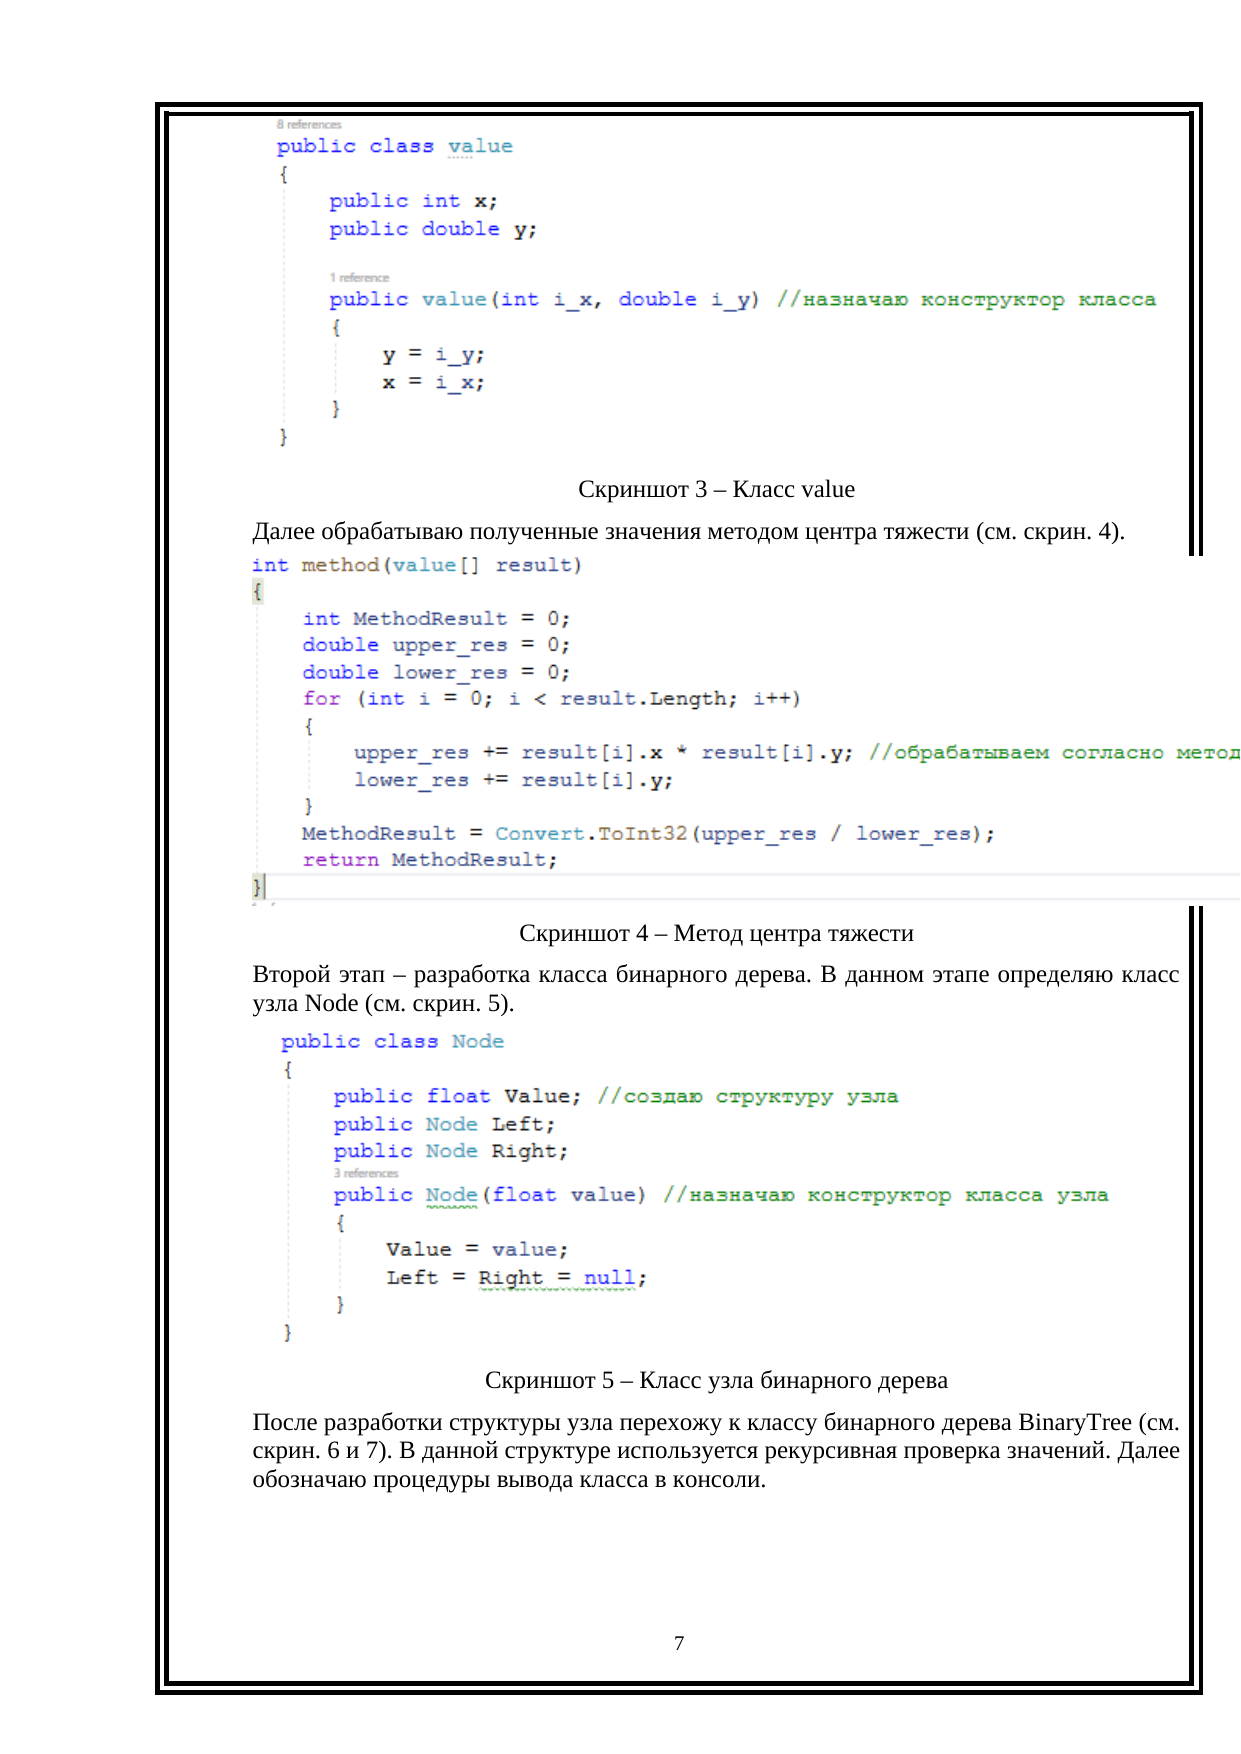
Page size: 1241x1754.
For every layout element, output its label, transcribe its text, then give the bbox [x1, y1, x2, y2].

picture [271, 118, 1162, 462]
text Скриншот 3 – Класс value [252, 474, 1181, 503]
text После разработки структуры узла перехожу к классу бинарного дерева BinaryTree (см. скрин. 6 и 7). В данной структуре используется рекурсивная проверка значений. Далее обозначаю процедуры вывода класса в консоли. [252, 1407, 1181, 1493]
text Второй этап – разработка класса бинарного дерева. В данном этапе определяю класс узла Node (см. скрин. 5). [252, 959, 1181, 1017]
text Скриншот 4 – Метод центра тяжести [252, 918, 1181, 947]
picture [280, 1029, 1153, 1353]
picture [252, 556, 1241, 906]
text Далее обрабатываю полученные значения методом центра тяжести (см. скрин. 4). [252, 516, 1181, 544]
text Скриншот 5 – Класс узла бинарного дерева [252, 1365, 1181, 1394]
